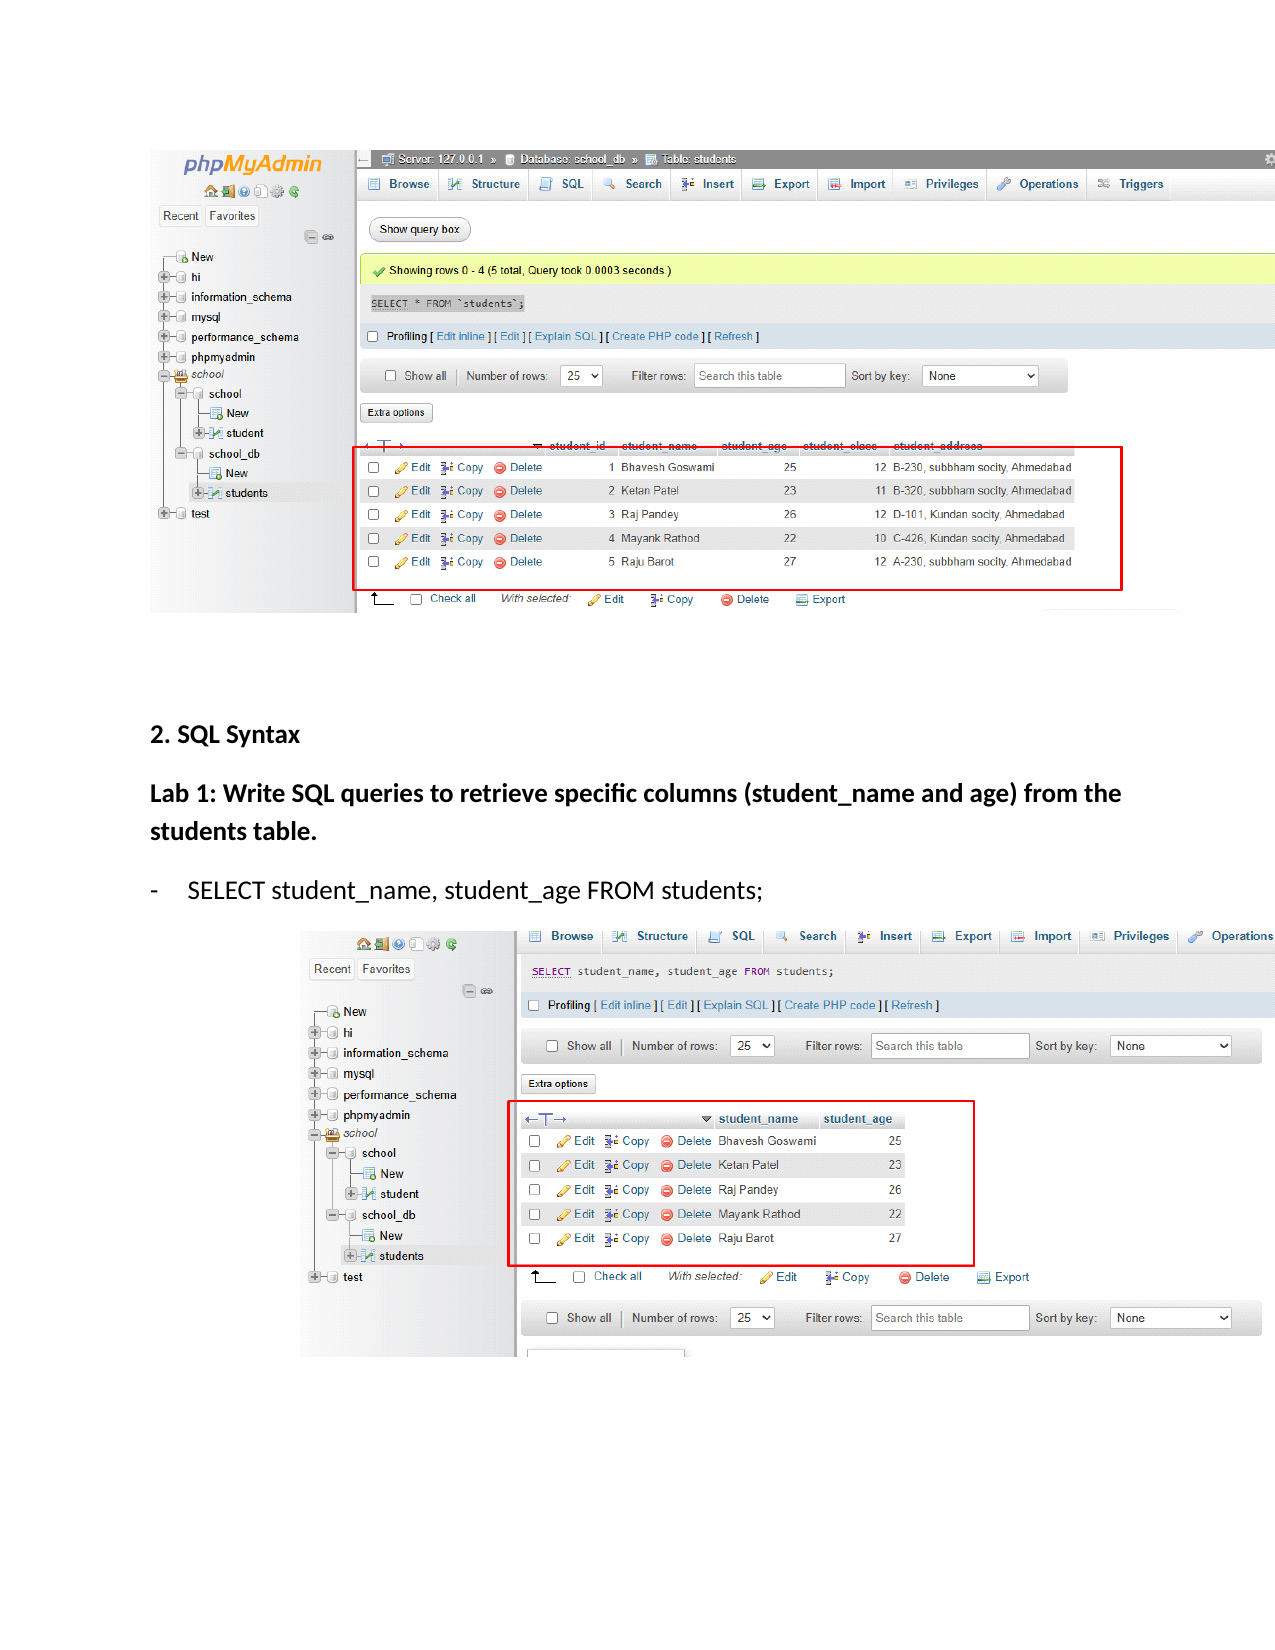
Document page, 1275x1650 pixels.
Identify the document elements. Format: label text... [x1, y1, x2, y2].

picture [300, 931, 1275, 1357]
picture [150, 150, 1275, 613]
list SELECT student_name, student_age FROM students; [150, 873, 1125, 906]
text 2. SQL Syntax [150, 717, 1125, 750]
text Lab 1: Write SQL queries to retrieve specific columns (student_name and age) from the students table. [150, 776, 1125, 847]
